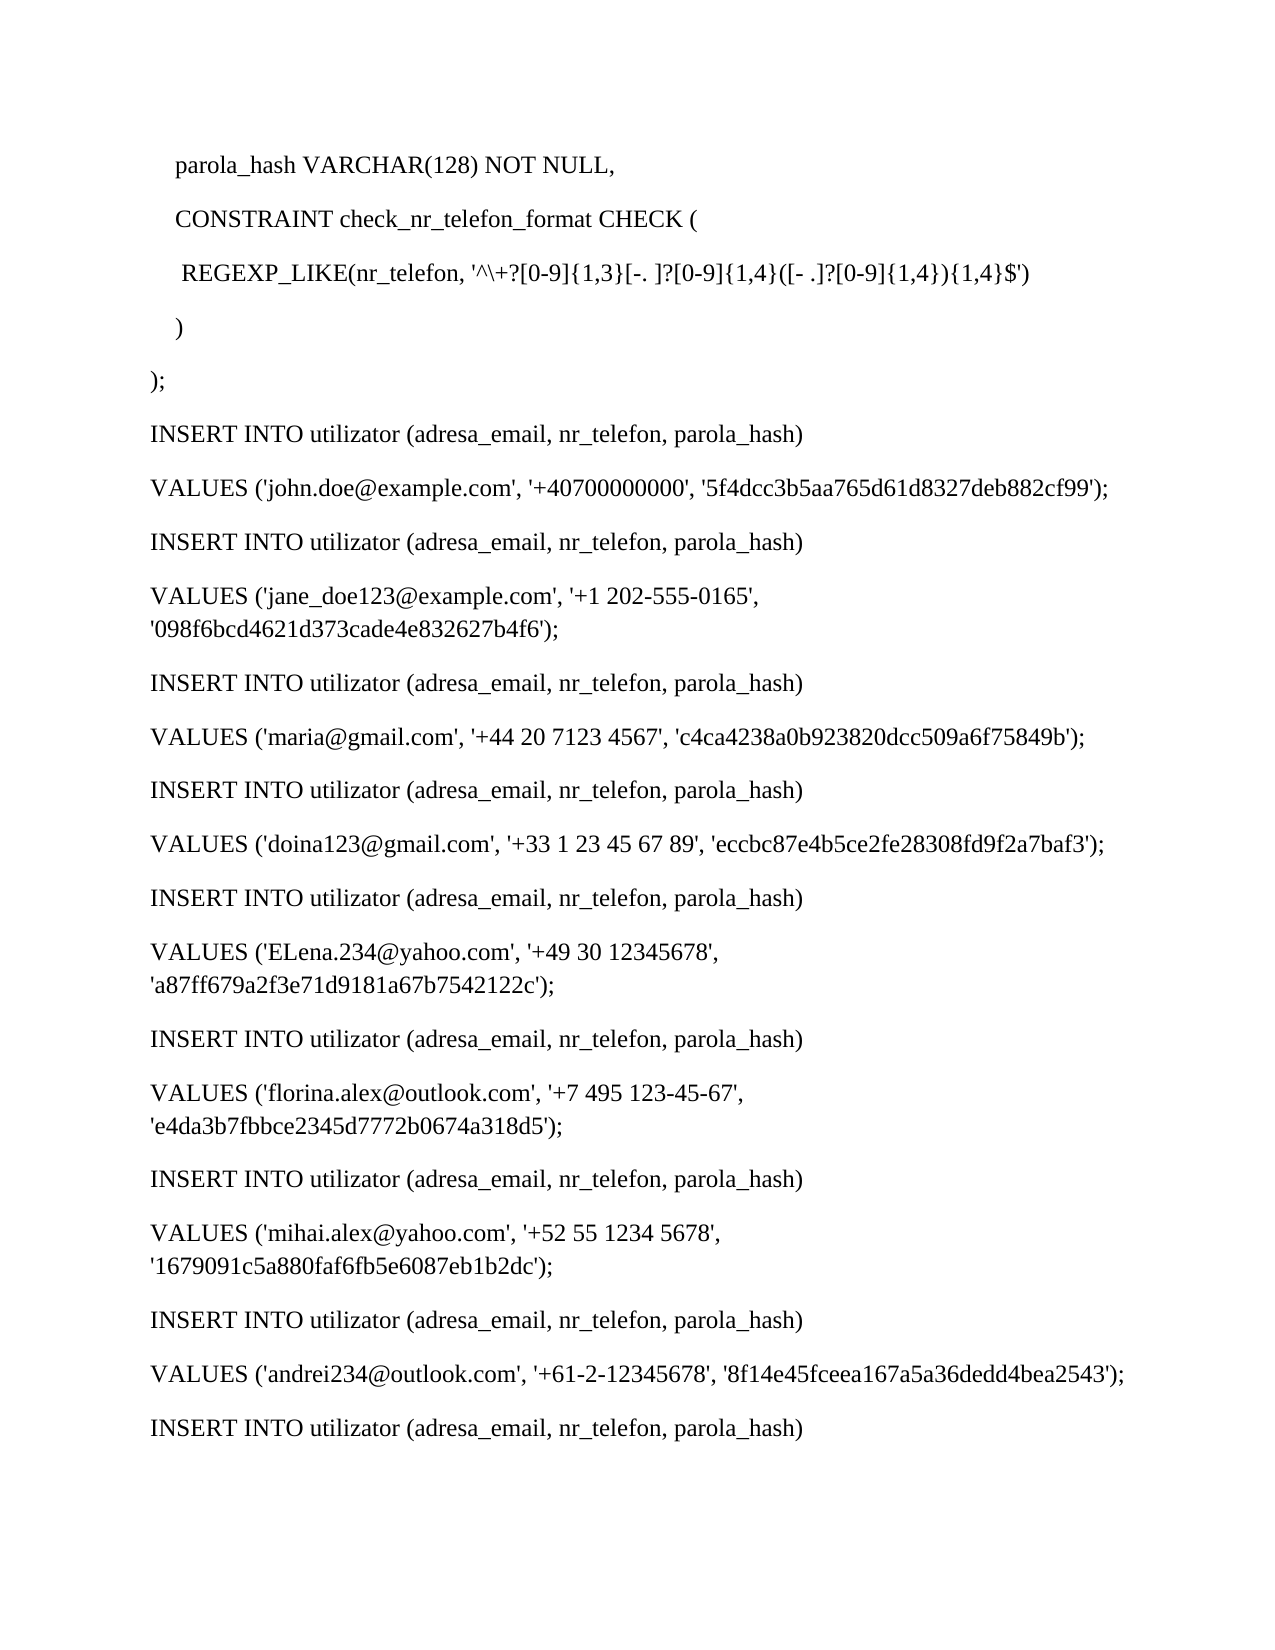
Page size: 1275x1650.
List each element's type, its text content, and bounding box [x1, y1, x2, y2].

text parola_hash VARCHAR(128) NOT NULL, [150, 150, 1125, 179]
text INSERT INTO utilizator (adresa_email, nr_telefon, parola_hash) [150, 1164, 1125, 1193]
text VALUES ('florina.alex@outlook.com', '+7 495 123-45-67', 'e4da3b7fbbce2345d7772b0674a318d5'); [150, 1078, 1125, 1139]
text VALUES ('maria@gmail.com', '+44 20 7123 4567', 'c4ca4238a0b923820dcc509a6f75849b'); [150, 722, 1125, 750]
text INSERT INTO utilizator (adresa_email, nr_telefon, parola_hash) [150, 883, 1125, 912]
text VALUES ('andrei234@outlook.com', '+61-2-12345678', '8f14e45fceea167a5a36dedd4bea2543'); [150, 1359, 1125, 1388]
text ); [150, 365, 1125, 394]
text VALUES ('ELena.234@yahoo.com', '+49 30 12345678', 'a87ff679a2f3e71d9181a67b7542122c'); [150, 937, 1125, 999]
text VALUES ('doina123@gmail.com', '+33 1 23 45 67 89', 'eccbc87e4b5ce2fe28308fd9f2a7baf3'); [150, 829, 1125, 858]
text INSERT INTO utilizator (adresa_email, nr_telefon, parola_hash) [150, 419, 1125, 448]
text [150, 1305, 1125, 1334]
text INSERT INTO utilizator (adresa_email, nr_telefon, parola_hash) [150, 668, 1125, 696]
text VALUES ('john.doe@example.com', '+40700000000', '5f4dcc3b5aa765d61d8327deb882cf99'); [150, 473, 1125, 502]
text VALUES ('jane_doe123@example.com', '+1 202-555-0165', '098f6bcd4621d373cade4e832627b4f6'); [150, 581, 1125, 643]
text INSERT INTO utilizator (adresa_email, nr_telefon, parola_hash) [150, 775, 1125, 804]
text CONSTRAINT check_nr_telefon_format CHECK ( [150, 204, 1125, 233]
text REGEXP_LIKE(nr_telefon, '^\+?[0-9]{1,3}[-. ]?[0-9]{1,4}([- .]?[0-9]{1,4}){1,4}$') [150, 258, 1125, 286]
text INSERT INTO utilizator (adresa_email, nr_telefon, parola_hash) [150, 1024, 1125, 1053]
text VALUES ('mihai.alex@yahoo.com', '+52 55 1234 5678', '1679091c5a880faf6fb5e6087eb1b2dc'); [150, 1218, 1125, 1280]
text ) [150, 312, 1125, 340]
text INSERT INTO utilizator (adresa_email, nr_telefon, parola_hash) [150, 527, 1125, 556]
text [150, 1413, 1125, 1442]
